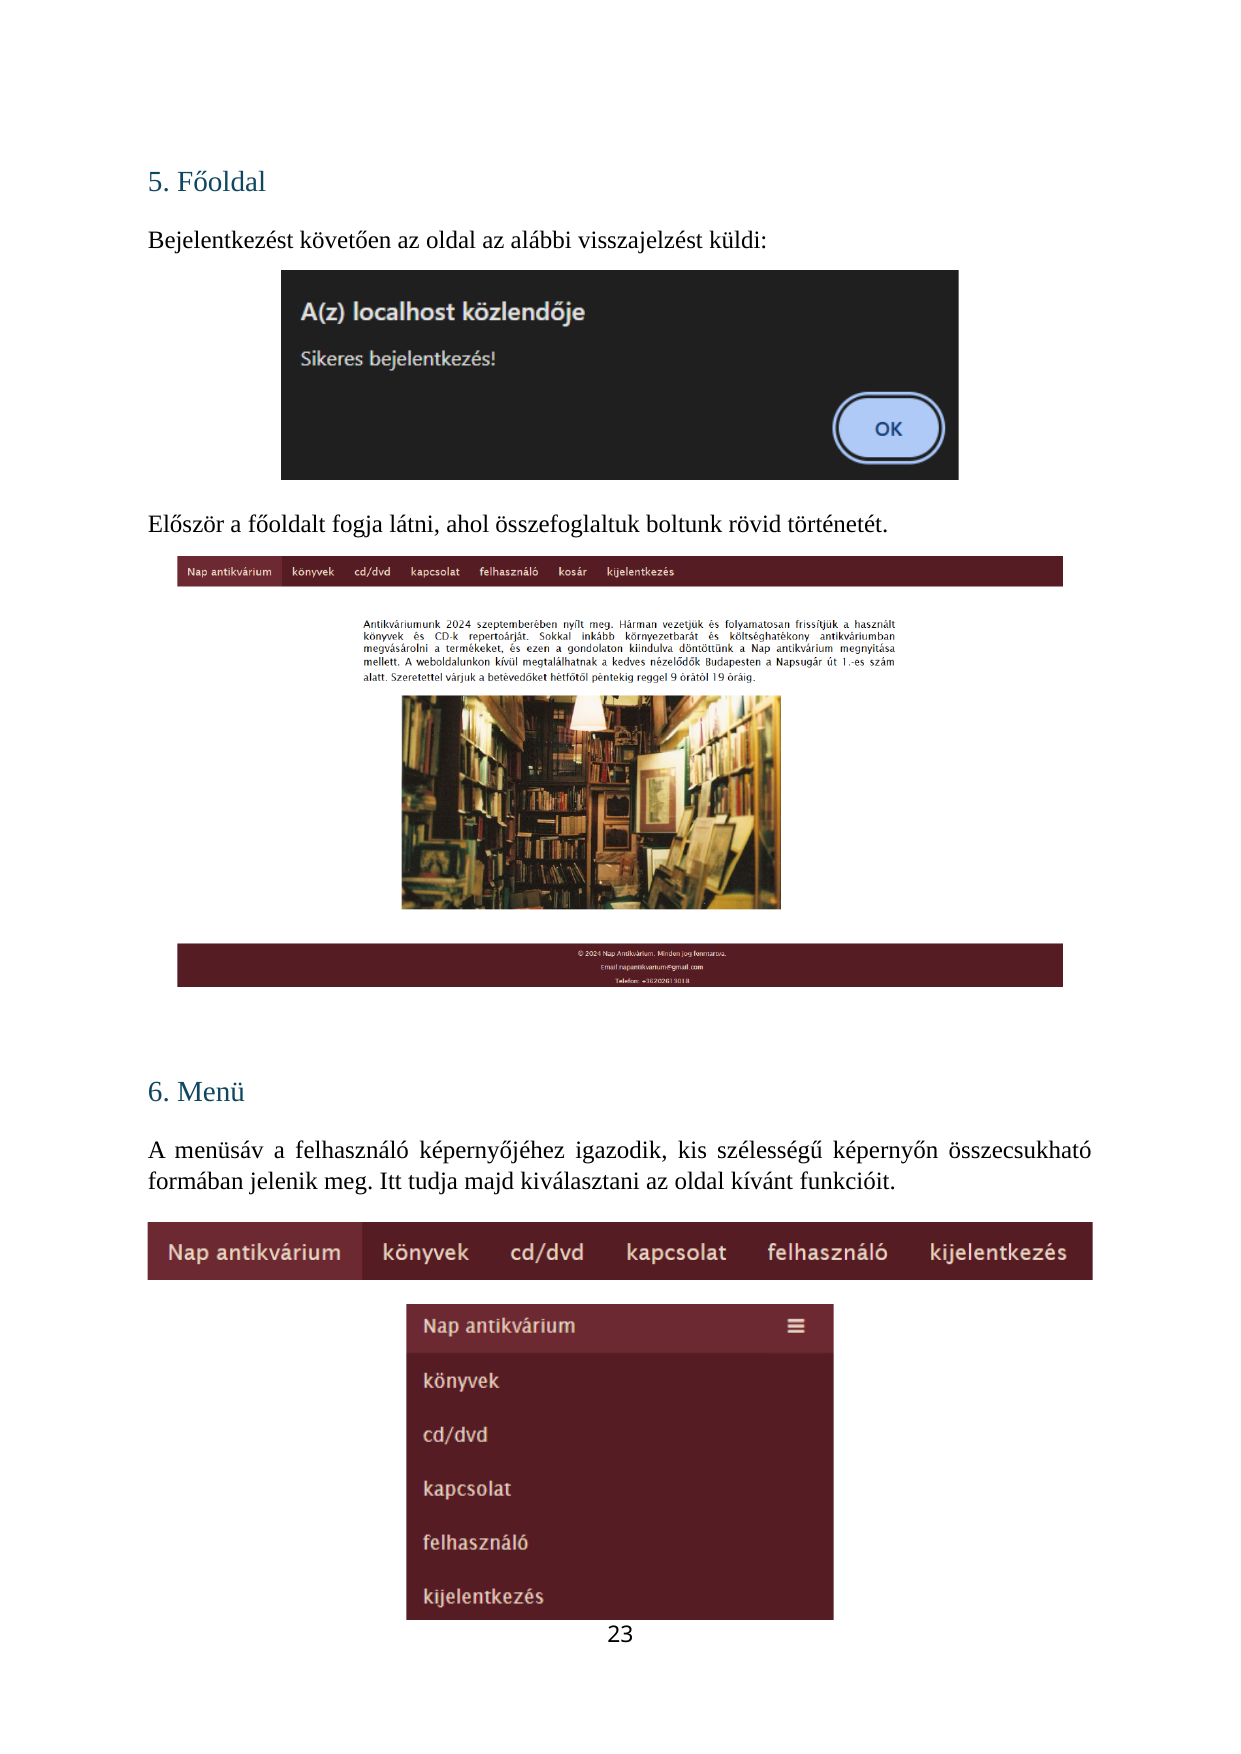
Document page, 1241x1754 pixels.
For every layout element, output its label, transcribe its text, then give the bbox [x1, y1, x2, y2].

picture [406, 1304, 834, 1620]
text Bejelentkezést követően az oldal az alábbi visszajelzést küldi: [148, 225, 1093, 254]
subtitle 6. Menü [148, 1074, 1093, 1107]
text A menüsáv a felhasználó képernyőjéhez igazodik, kis szélességű képernyőn összecsukható formában jelenik meg. Itt tudja majd kiválasztani az oldal kívánt funkcióit. [148, 1135, 1093, 1194]
subtitle 5. Főoldal [148, 164, 1093, 198]
picture [147, 1222, 1093, 1280]
picture [281, 270, 959, 480]
picture [177, 556, 1063, 987]
